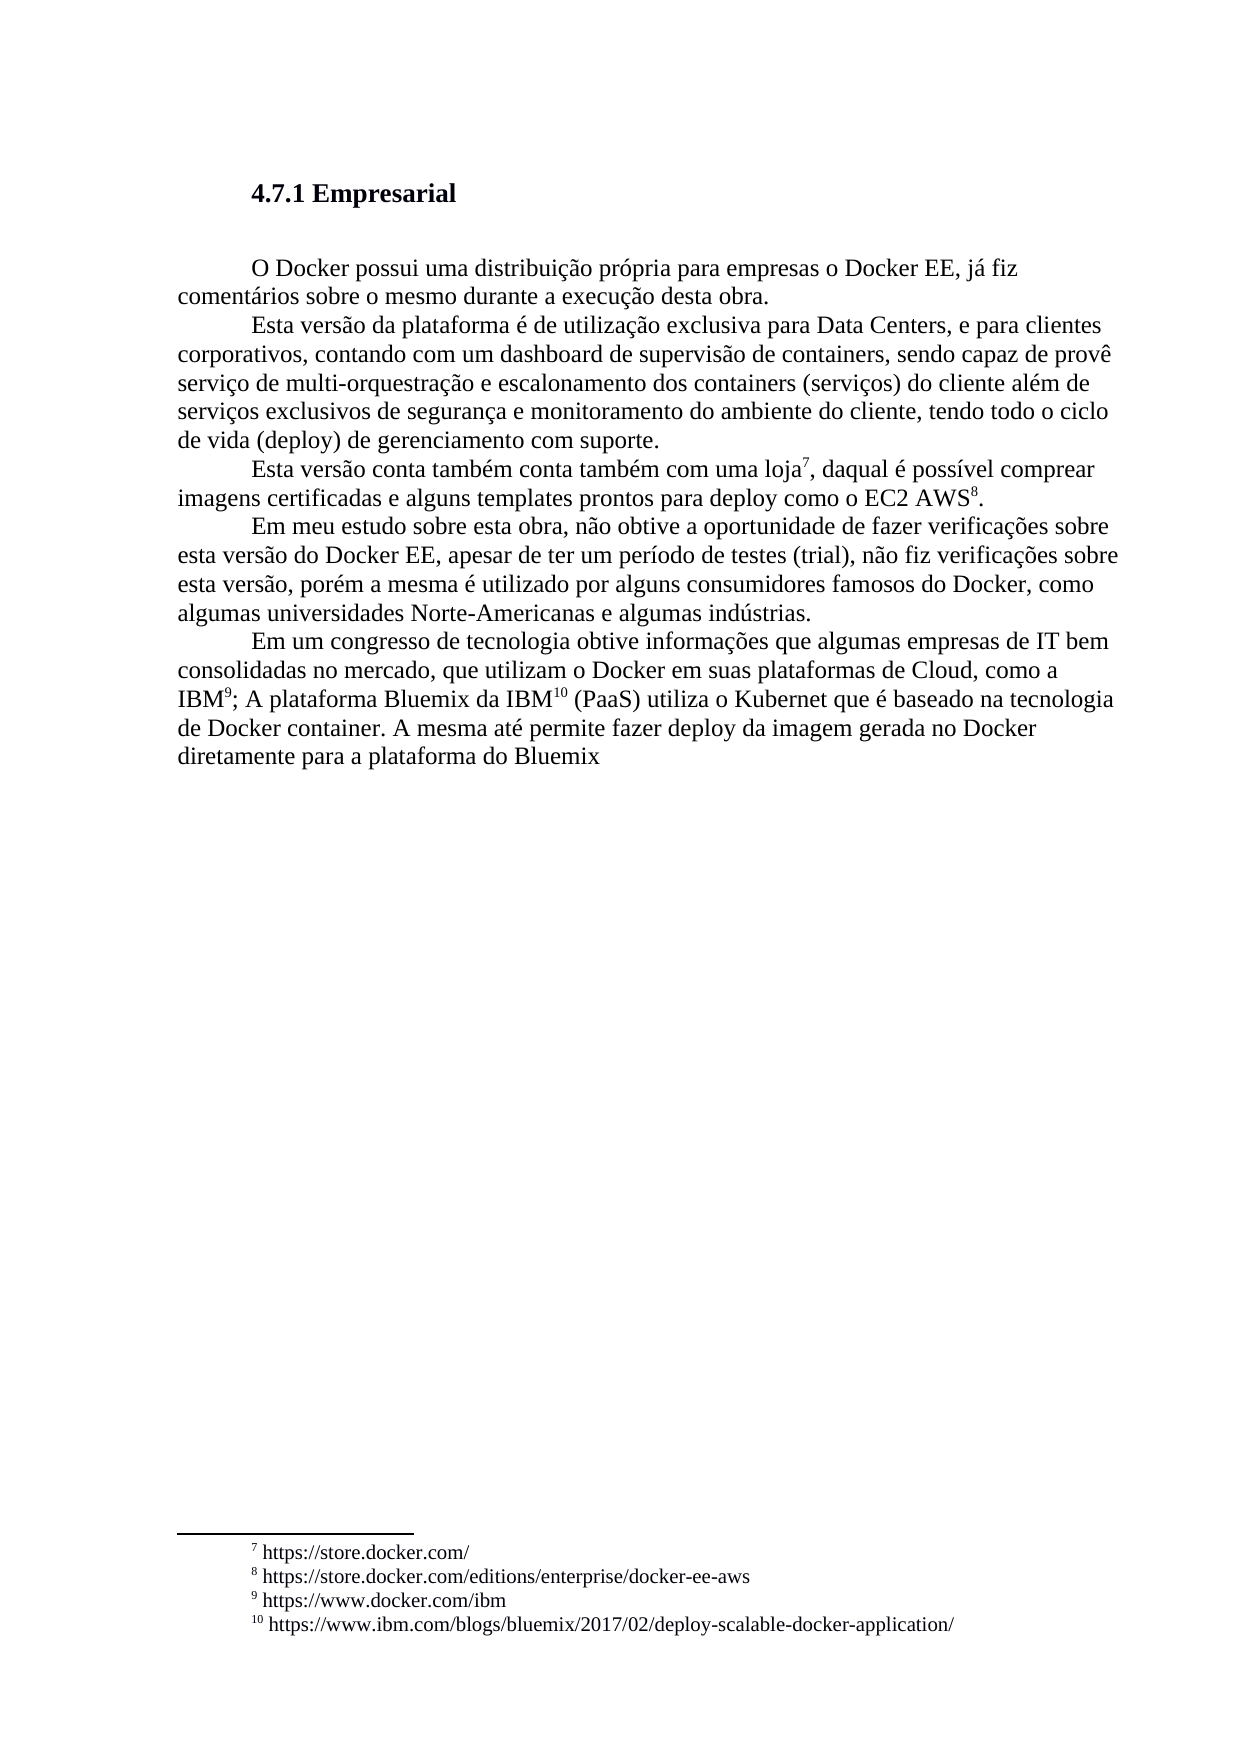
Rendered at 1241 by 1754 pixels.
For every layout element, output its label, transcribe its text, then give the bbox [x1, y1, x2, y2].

text Em um congresso de tecnologia obtive informações que algumas empresas de IT bem consolidadas no mercado, que utilizam o Docker em suas plataformas de Cloud, como a IBM; A plataforma Bluemix da IBM (PaaS) utiliza o Kubernet que é baseado na tecnologia de Docker container. A mesma até permite fazer deploy da imagem gerada no Docker diretamente para a plataforma do Bluemix [177, 626, 1122, 770]
text Esta versão conta também conta também com uma loja, daqual é possível comprear imagens certificadas e alguns templates prontos para deploy como o EC2 AWS. [177, 454, 1122, 511]
text Em meu estudo sobre esta obra, não obtive a oportunidade de fazer verificações sobre esta versão do Docker EE, apesar de ter um período de testes (trial), não fiz verificações sobre esta versão, porém a mesma é utilizado por alguns consumidores famosos do Docker, como algumas universidades Norte-Americanas e algumas indústrias. [177, 511, 1122, 626]
text O Docker possui uma distribuição própria para empresas o Docker EE, já fiz comentários sobre o mesmo durante a execução desta obra. [177, 253, 1122, 310]
text 4.7.1 Empresarial [177, 177, 1122, 208]
text Esta versão da plataforma é de utilização exclusiva para Data Centers, e para clientes corporativos, contando com um dashboard de supervisão de containers, sendo capaz de provê serviço de multi-orquestração e escalonamento dos containers (serviços) do cliente além de serviços exclusivos de segurança e monitoramento do ambiente do cliente, tendo todo o ciclo de vida (deploy) de gerenciamento com suporte. [177, 310, 1122, 454]
